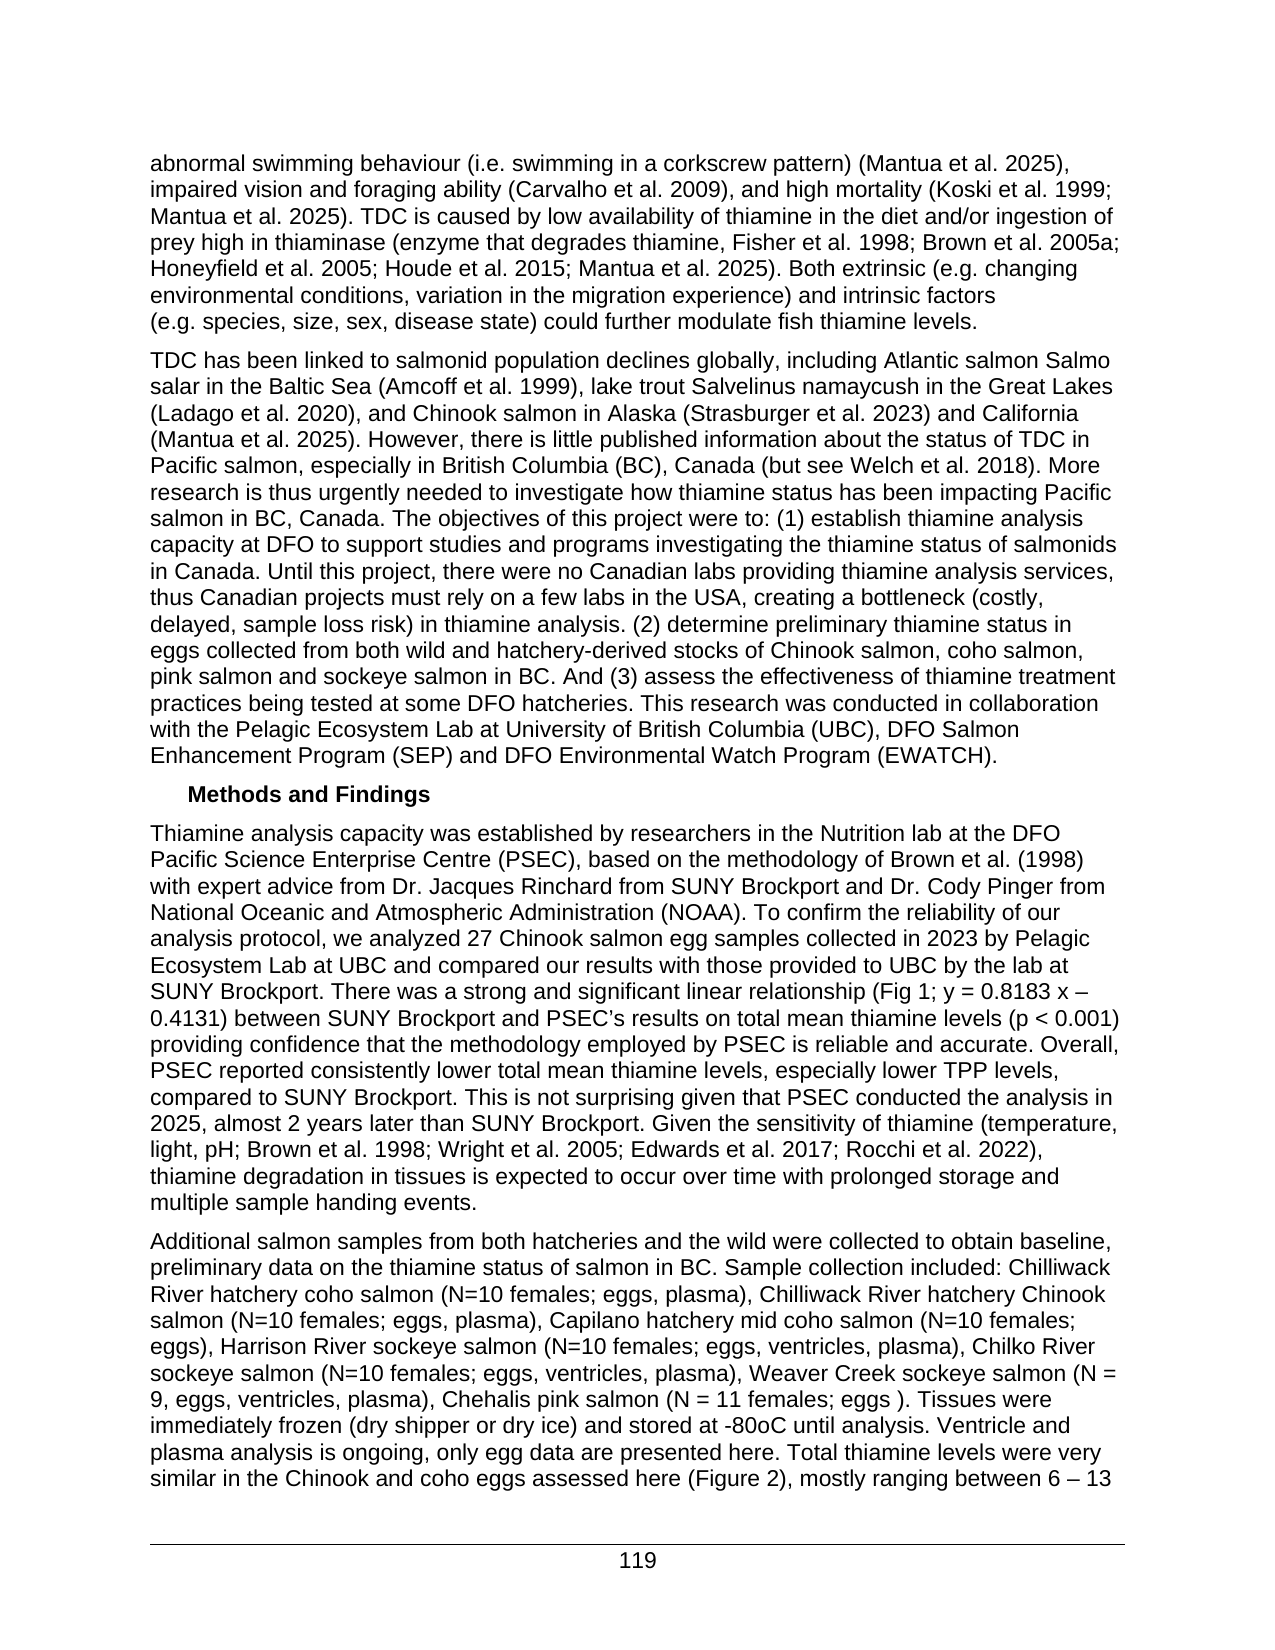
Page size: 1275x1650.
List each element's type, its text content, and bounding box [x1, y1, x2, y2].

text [150, 150, 1125, 334]
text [150, 1228, 1125, 1491]
text Thiamine analysis capacity was established by researchers in the Nutrition lab at the DFO Pacific Science Enterprise Centre (PSEC), based on the methodology of Brown et al. (1998) with expert advice from Dr. Jacques Rinchard from SUNY Brockport and Dr. Cody Pinger from National Oceanic and Atmospheric Administration (NOAA). To confirm the reliability of our analysis protocol, we analyzed 27 Chinook salmon egg samples collected in 2023 by Pelagic Ecosystem Lab at UBC and compared our results with those provided to UBC by the lab at SUNY Brockport. There was a strong and significant linear relationship (Fig 1; y = 0.8183 x – 0.4131) between SUNY Brockport and PSEC’s results on total mean thiamine levels (p < 0.001) providing confidence that the methodology employed by PSEC is reliable and accurate. Overall, PSEC reported consistently lower total mean thiamine levels, especially lower TPP levels, compared to SUNY Brockport. This is not surprising given that PSEC conducted the analysis in 2025, almost 2 years later than SUNY Brockport. Given the sensitivity of thiamine (temperature, light, pH; Brown et al. 1998; Wright et al. 2005; Edwards et al. 2017; Rocchi et al. 2022), thiamine degradation in tissues is expected to occur over time with prolonged storage and multiple sample handing events. [150, 820, 1125, 1215]
text TDC has been linked to salmonid population declines globally, including Atlantic salmon Salmo salar in the Baltic Sea (Amcoff et al. 1999), lake trout Salvelinus namaycush in the Great Lakes (Ladago et al. 2020), and Chinook salmon in Alaska (Strasburger et al. 2023) and California (Mantua et al. 2025). However, there is little published information about the status of TDC in Pacific salmon, especially in British Columbia (BC), Canada (but see Welch et al. 2018). More research is thus urgently needed to investigate how thiamine status has been impacting Pacific salmon in BC, Canada. The objectives of this project were to: (1) establish thiamine analysis capacity at DFO to support studies and programs investigating the thiamine status of salmonids in Canada. Until this project, there were no Canadian labs providing thiamine analysis services, thus Canadian projects must rely on a few labs in the USA, creating a bottleneck (costly, delayed, sample loss risk) in thiamine analysis. (2) determine preliminary thiamine status in eggs collected from both wild and hatchery-derived stocks of Chinook salmon, coho salmon, pink salmon and sockeye salmon in BC. And (3) assess the effectiveness of thiamine treatment practices being tested at some DFO hatcheries. This research was conducted in collaboration with the Pelagic Ecosystem Lab at University of British Columbia (UBC), DFO Salmon Enhancement Program (SEP) and DFO Environmental Watch Program (EWATCH). [150, 347, 1125, 769]
subtitle Methods and Findings [187, 781, 1125, 807]
